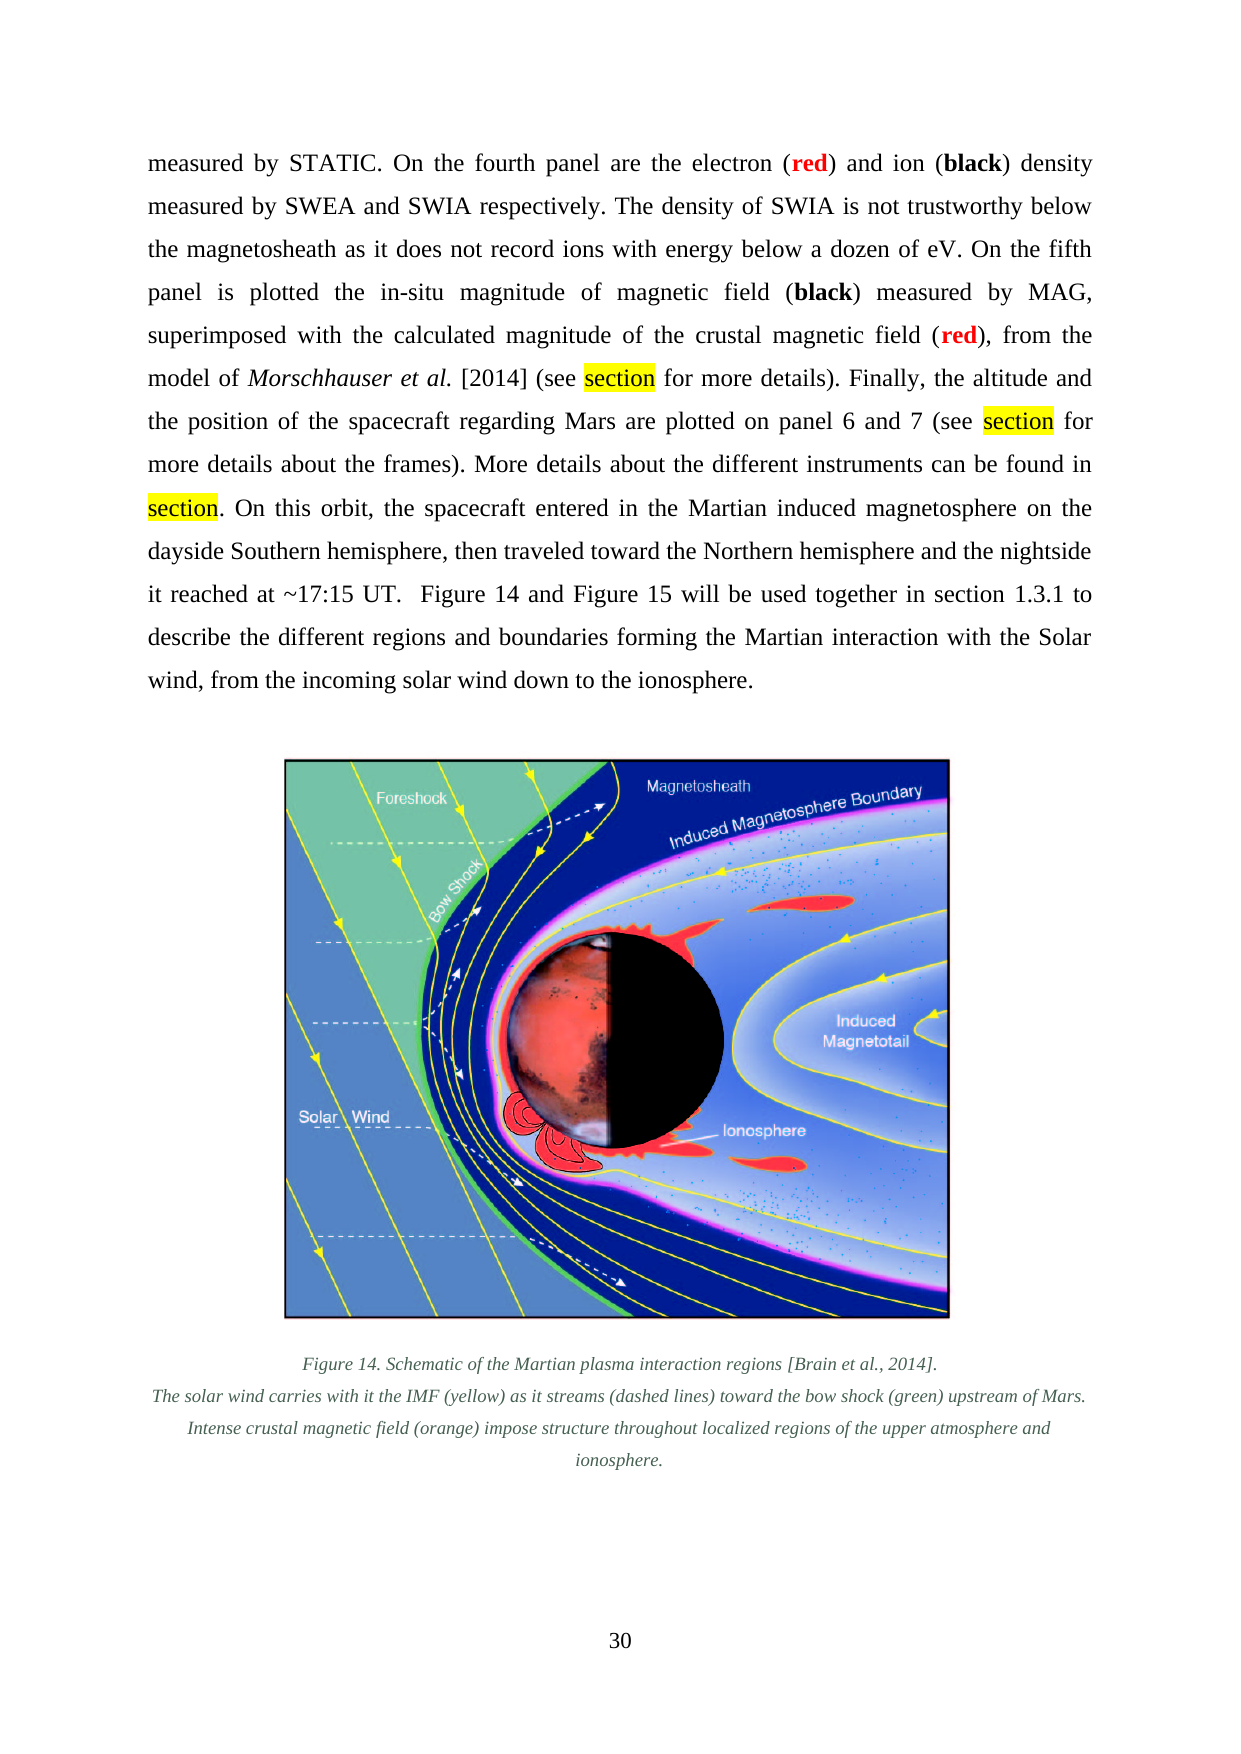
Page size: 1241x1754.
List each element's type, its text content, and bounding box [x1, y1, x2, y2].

text Figure 14. Schematic of the Martian plasma interaction regions [Brain et al., 2014]. [148, 1352, 1093, 1374]
text The solar wind carries with it the IMF (yellow) as it streams (dashed lines) toward the bow shock (green) upstream of Mars. Intense crustal magnetic field (orange) impose structure throughout localized regions of the upper atmosphere and ionosphere. [148, 1385, 1093, 1471]
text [148, 148, 1093, 694]
picture [284, 751, 956, 1323]
